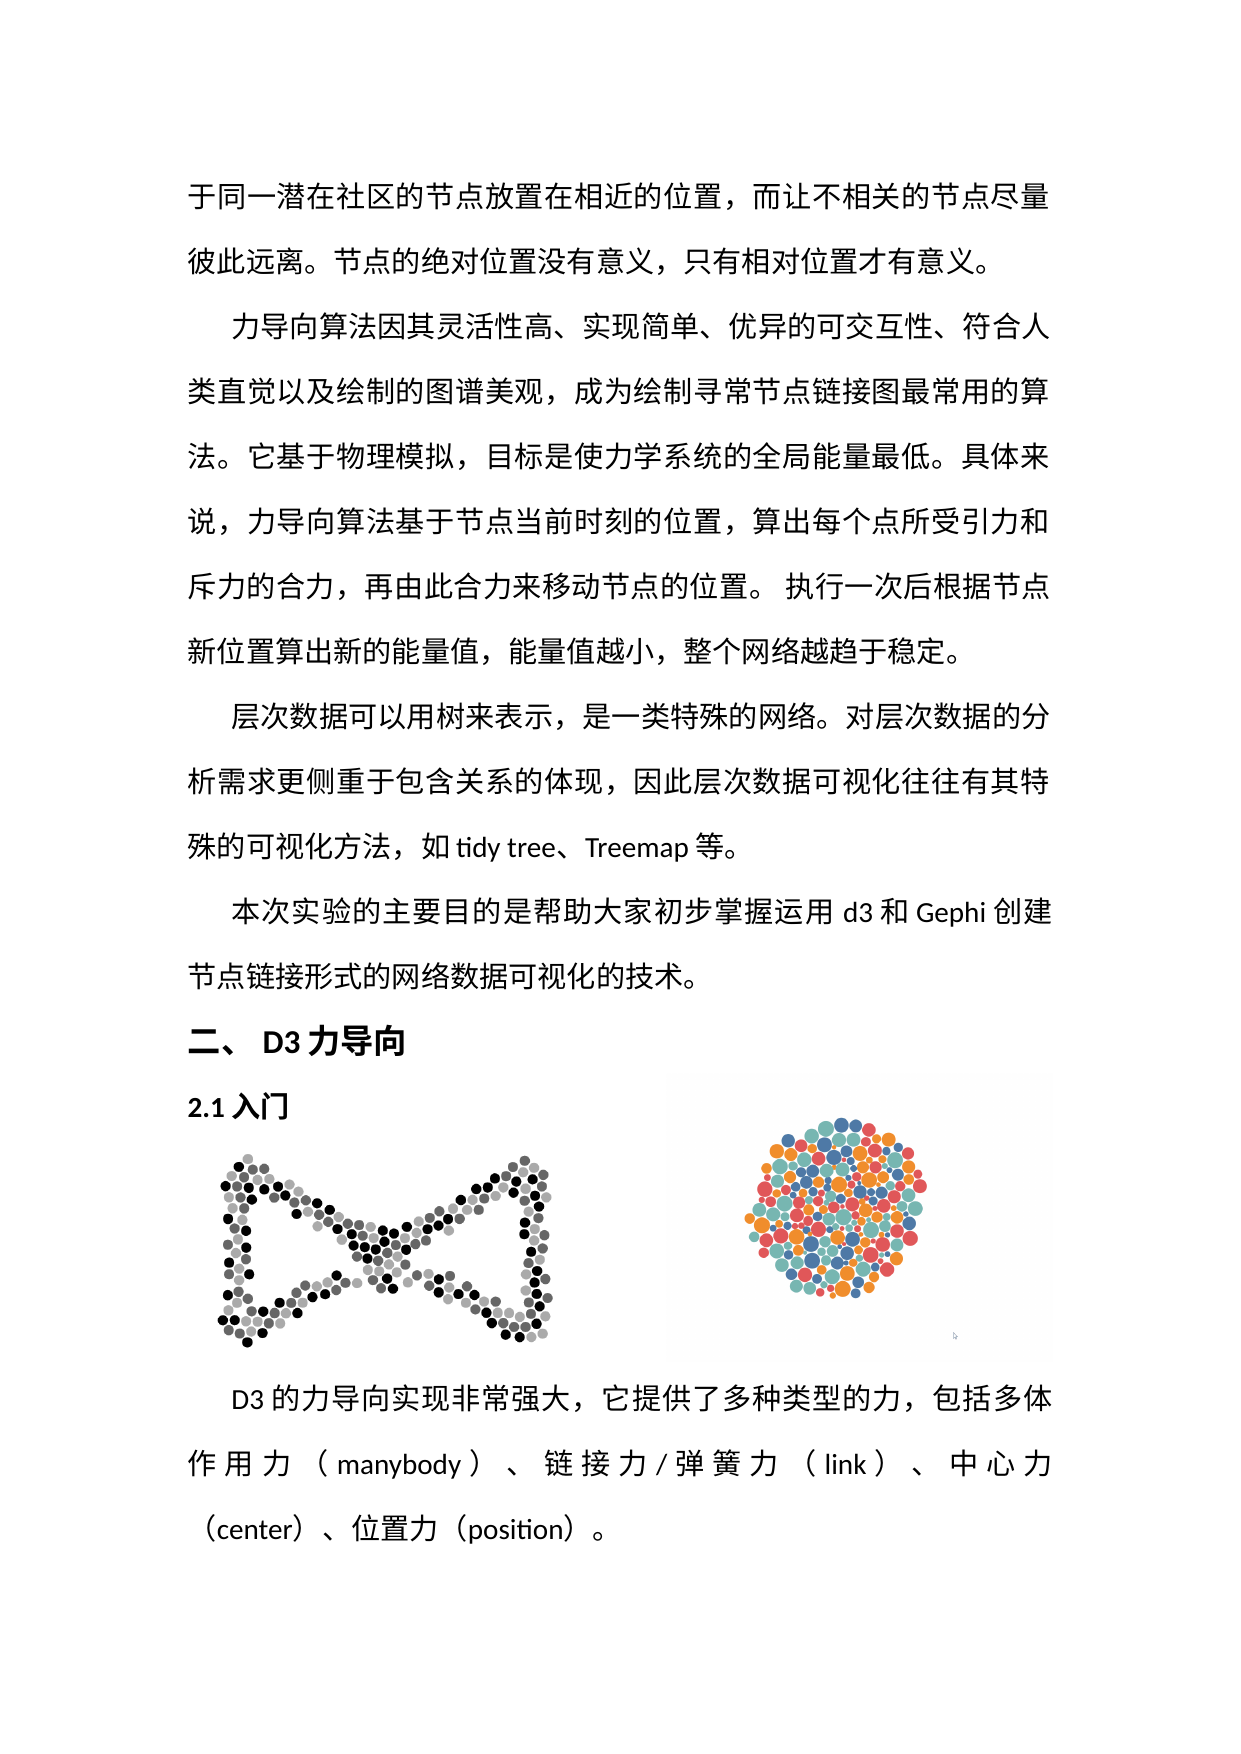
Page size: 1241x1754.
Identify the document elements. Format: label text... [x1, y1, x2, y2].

text 本次实验的主要目的是帮助大家初步掌握运用d3和Gephi创建节点链接形式的网络数据可视化的技术。 [187, 877, 1053, 1007]
text D3的力导向实现非常强大，它提供了多种类型的力，包括多体作用力（manybody）、链接力/弹簧力（link）、中心力（center）、位置力（position）。 [187, 1364, 1053, 1559]
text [187, 162, 1053, 292]
picture [187, 1131, 595, 1370]
list D3力导向 [187, 1007, 1053, 1072]
picture [666, 1073, 1053, 1362]
text 2.1 入门 [187, 1072, 1053, 1137]
text 力导向算法因其灵活性高、实现简单、优异的可交互性、符合人类直觉以及绘制的图谱美观，成为绘制寻常节点链接图最常用的算法。它基于物理模拟，目标是使力学系统的全局能量最低。具体来说，力导向算法基于节点当前时刻的位置，算出每个点所受引力和斥力的合力，再由此合力来移动节点的位置。 执行一次后根据节点新位置算出新的能量值，能量值越小，整个网络越趋于稳定。 [187, 292, 1053, 682]
text 层次数据可以用树来表示，是一类特殊的网络。对层次数据的分析需求更侧重于包含关系的体现，因此层次数据可视化往往有其特殊的可视化方法，如tidy tree、Treemap等。 [187, 682, 1053, 877]
